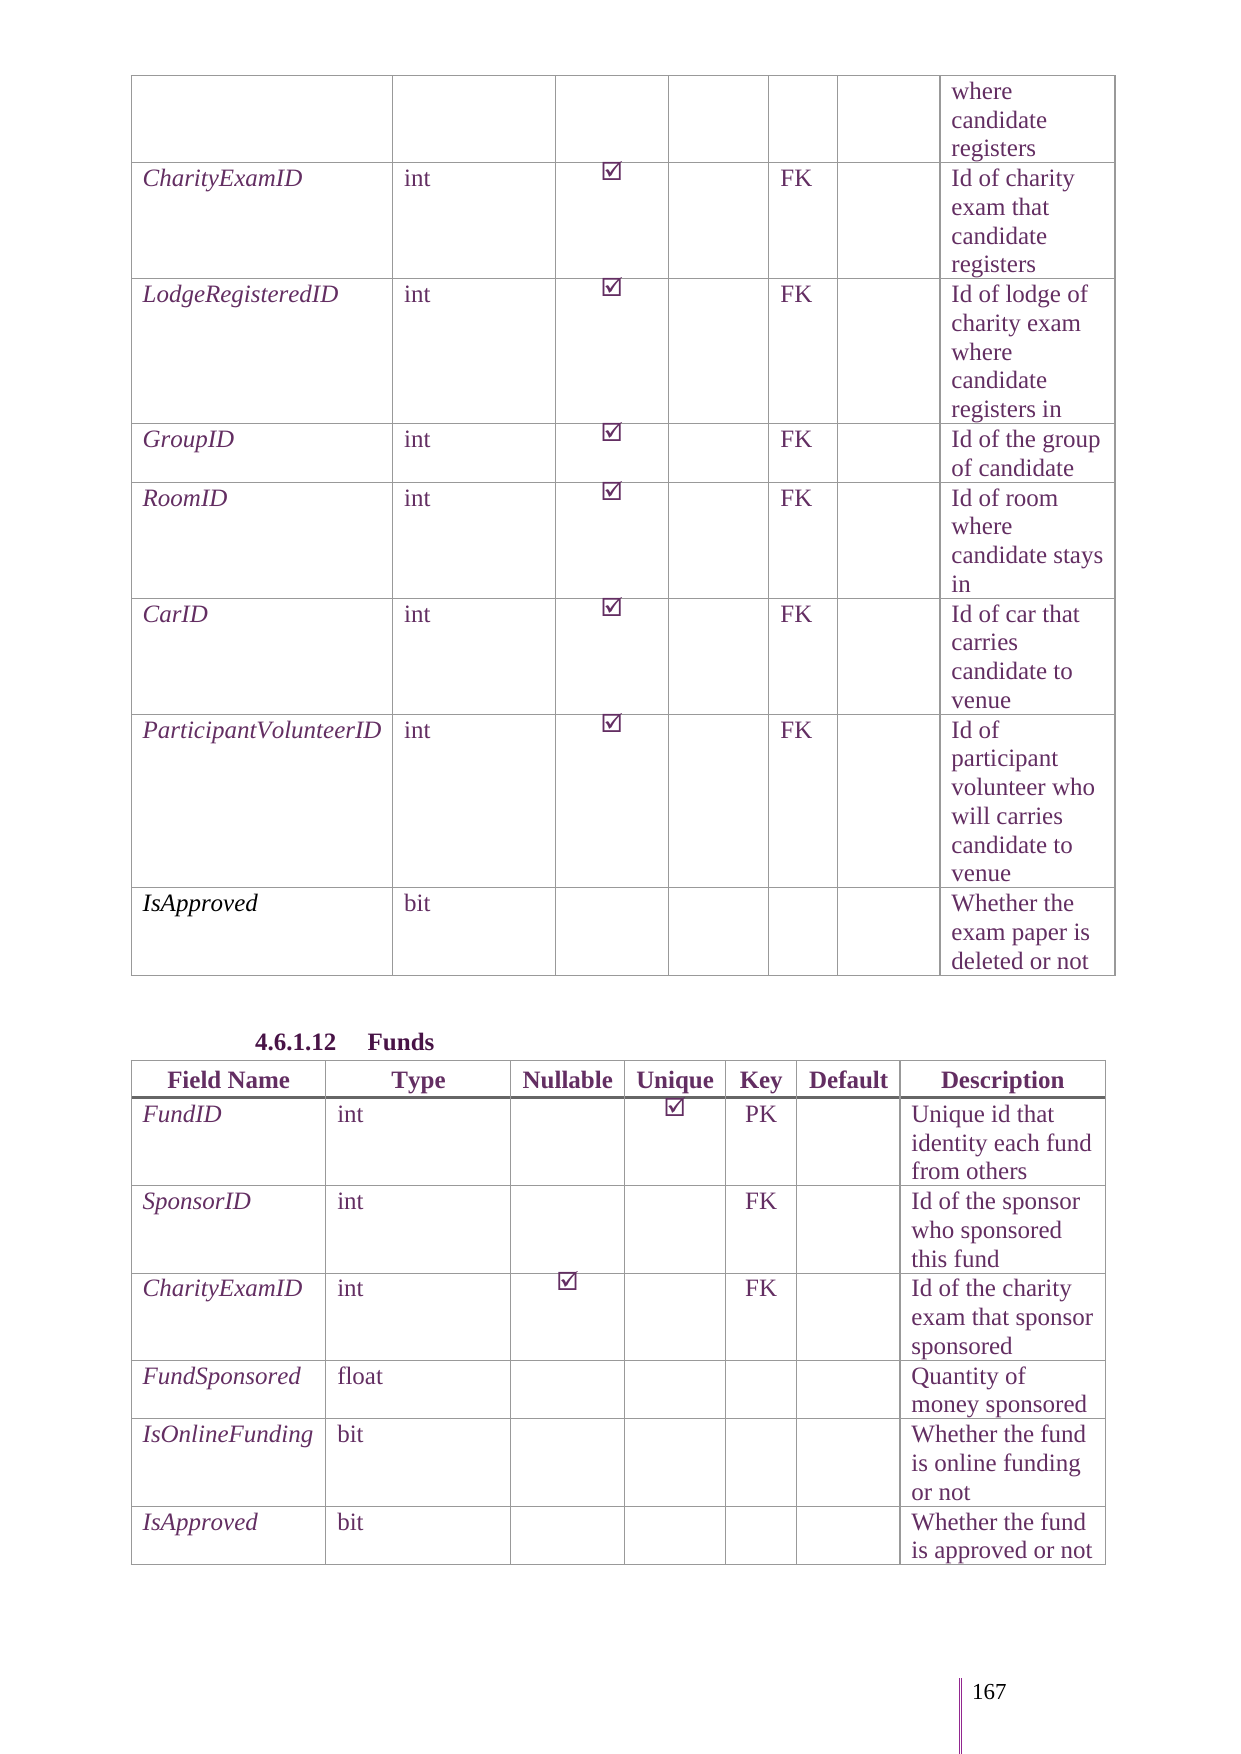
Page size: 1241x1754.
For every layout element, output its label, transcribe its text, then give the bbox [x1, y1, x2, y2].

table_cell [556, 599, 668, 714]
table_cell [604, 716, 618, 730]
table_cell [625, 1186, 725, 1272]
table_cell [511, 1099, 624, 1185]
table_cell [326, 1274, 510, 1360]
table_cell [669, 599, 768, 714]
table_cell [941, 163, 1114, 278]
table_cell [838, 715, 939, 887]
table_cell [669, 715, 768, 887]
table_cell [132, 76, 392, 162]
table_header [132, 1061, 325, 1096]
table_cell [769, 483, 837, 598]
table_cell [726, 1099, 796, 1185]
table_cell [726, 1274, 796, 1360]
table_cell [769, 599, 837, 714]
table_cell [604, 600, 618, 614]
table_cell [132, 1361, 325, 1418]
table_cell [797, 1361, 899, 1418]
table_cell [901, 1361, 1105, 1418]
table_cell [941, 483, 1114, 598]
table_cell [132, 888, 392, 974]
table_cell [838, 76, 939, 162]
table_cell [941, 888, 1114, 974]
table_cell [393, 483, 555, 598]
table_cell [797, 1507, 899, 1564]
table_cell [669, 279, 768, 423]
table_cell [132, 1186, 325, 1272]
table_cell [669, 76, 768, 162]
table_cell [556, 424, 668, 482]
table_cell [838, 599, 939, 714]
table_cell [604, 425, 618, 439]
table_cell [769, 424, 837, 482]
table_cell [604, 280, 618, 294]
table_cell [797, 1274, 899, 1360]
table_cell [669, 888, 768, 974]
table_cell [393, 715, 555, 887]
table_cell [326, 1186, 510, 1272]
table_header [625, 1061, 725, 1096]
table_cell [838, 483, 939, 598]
subtitle Funds [255, 1027, 1165, 1055]
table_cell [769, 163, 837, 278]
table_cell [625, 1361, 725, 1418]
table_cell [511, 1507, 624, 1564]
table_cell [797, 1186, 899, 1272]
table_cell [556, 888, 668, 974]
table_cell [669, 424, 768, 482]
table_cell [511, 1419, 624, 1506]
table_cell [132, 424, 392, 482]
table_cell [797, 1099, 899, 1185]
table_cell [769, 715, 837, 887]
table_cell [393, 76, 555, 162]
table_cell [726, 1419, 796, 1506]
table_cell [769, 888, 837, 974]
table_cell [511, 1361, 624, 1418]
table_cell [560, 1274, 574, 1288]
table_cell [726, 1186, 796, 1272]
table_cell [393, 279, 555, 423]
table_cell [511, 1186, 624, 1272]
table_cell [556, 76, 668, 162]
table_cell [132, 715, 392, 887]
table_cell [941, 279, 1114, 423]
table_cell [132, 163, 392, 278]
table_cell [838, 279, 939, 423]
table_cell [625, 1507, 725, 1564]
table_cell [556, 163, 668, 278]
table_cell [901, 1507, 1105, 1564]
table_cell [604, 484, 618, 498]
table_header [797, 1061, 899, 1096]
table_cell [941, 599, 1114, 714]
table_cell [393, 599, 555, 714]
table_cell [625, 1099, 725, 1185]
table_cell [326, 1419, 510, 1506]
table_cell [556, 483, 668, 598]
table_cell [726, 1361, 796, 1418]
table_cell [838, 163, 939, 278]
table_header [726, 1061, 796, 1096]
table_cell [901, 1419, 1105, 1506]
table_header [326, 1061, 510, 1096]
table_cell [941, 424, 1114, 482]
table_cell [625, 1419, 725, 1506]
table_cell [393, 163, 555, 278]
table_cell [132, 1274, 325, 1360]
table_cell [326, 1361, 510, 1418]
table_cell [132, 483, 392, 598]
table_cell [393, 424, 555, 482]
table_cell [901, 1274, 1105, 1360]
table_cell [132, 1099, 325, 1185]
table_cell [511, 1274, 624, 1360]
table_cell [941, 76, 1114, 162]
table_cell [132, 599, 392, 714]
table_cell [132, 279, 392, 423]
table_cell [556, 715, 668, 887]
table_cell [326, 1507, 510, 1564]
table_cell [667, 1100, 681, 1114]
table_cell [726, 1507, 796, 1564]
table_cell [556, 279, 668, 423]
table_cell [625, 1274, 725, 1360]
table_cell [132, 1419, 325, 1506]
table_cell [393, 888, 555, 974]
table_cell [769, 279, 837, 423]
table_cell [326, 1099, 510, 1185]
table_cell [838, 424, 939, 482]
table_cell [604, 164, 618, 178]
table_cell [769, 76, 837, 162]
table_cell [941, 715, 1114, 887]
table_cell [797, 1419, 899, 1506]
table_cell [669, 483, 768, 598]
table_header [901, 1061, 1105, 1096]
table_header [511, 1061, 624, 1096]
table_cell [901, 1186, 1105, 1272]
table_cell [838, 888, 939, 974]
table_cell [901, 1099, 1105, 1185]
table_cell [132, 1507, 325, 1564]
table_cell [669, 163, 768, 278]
